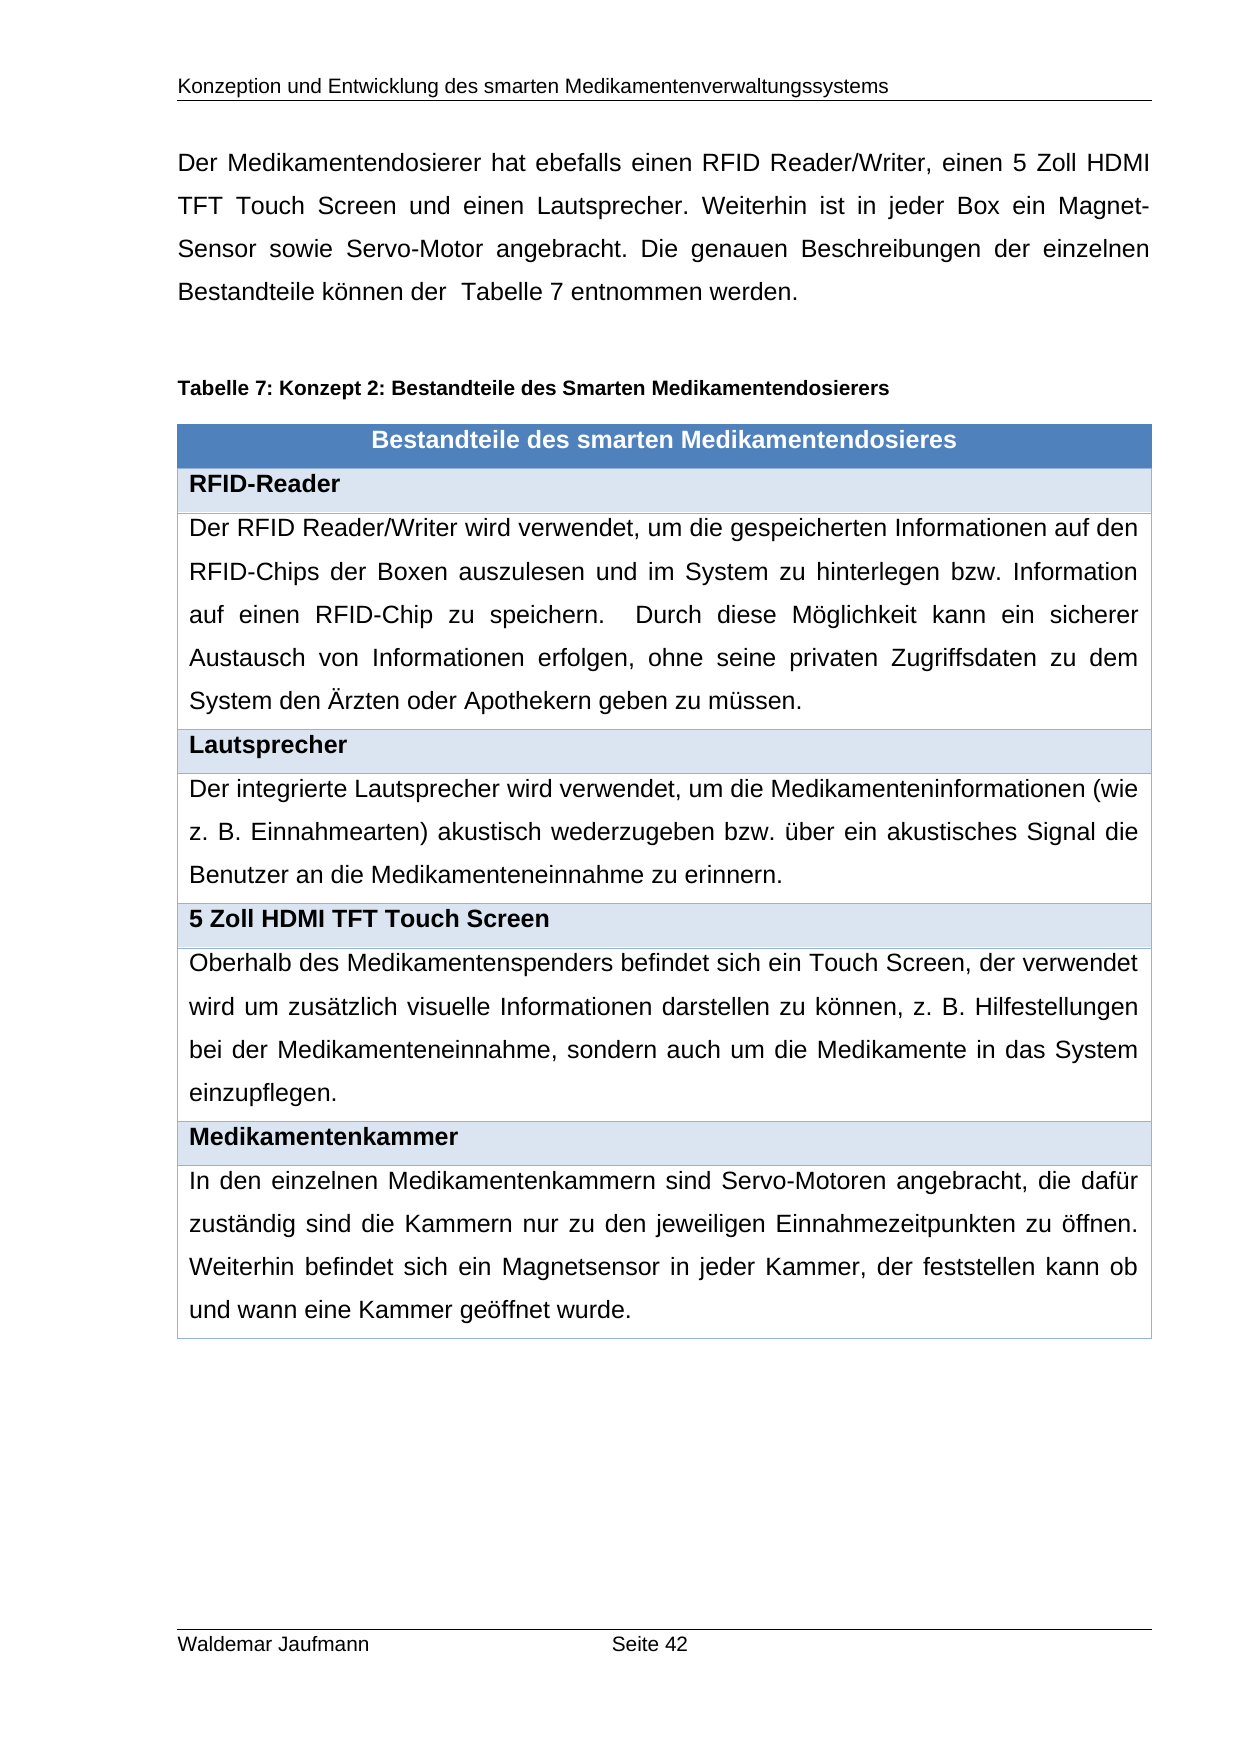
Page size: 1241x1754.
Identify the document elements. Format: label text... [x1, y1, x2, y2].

table_cell Der RFID Reader/Writer wird verwendet, um die gespeicherten Informationen auf den RFID-Chips der Boxen auszulesen und im System zu hinterlegen bzw. Information auf einen RFID-Chip zu speichern. Durch diese Möglichkeit kann ein sicherer Austausch von Informationen erfolgen, ohne seine privaten Zugriffsdaten zu dem System den Ärzten oder Apothekern geben zu müssen. [178, 514, 1151, 729]
table_cell Oberhalb des Medikamentenspenders befindet sich ein Touch Screen, der verwendet wird um zusätzlich visuelle Informationen darstellen zu können, z. B. Hilfestellungen bei der Medikamenteneinnahme, sondern auch um die Medikamente in das System einzupflegen. [178, 949, 1151, 1121]
text Der Medikamentendosierer hat ebefalls einen RFID Reader/Writer, einen 5 Zoll HDMI TFT Touch Screen und einen Lautsprecher. Weiterhin ist in jeder Box ein Magnet-Sensor sowie Servo-Motor angebracht. Die genauen Beschreibungen der einzelnen Bestandteile können der Tabelle 7 entnommen werden. [177, 148, 1152, 306]
table_cell Medikamentenkammer [178, 1122, 1151, 1165]
text Tabelle 7: Konzept 2: Bestandteile des Smarten Medikamentendosierers [177, 376, 1152, 400]
table_cell Lautsprecher [178, 730, 1151, 773]
table_header Bestandteile des smarten Medikamentendosieres [178, 425, 1151, 468]
table_cell 5 Zoll HDMI TFT Touch Screen [178, 904, 1151, 947]
table_cell In den einzelnen Medikamentenkammern sind Servo-Motoren angebracht, die dafür zuständig sind die Kammern nur zu den jeweiligen Einnahmezeitpunkten zu öffnen. Weiterhin befindet sich ein Magnetsensor in jeder Kammer, der feststellen kann ob und wann eine Kammer geöffnet wurde. [178, 1166, 1151, 1338]
table_cell Der integrierte Lautsprecher wird verwendet, um die Medikamenteninformationen (wie z. B. Einnahmearten) akustisch wederzugeben bzw. über ein akustisches Signal die Benutzer an die Medikamenteneinnahme zu erinnern. [178, 774, 1151, 903]
table_cell RFID-Reader [178, 469, 1151, 512]
